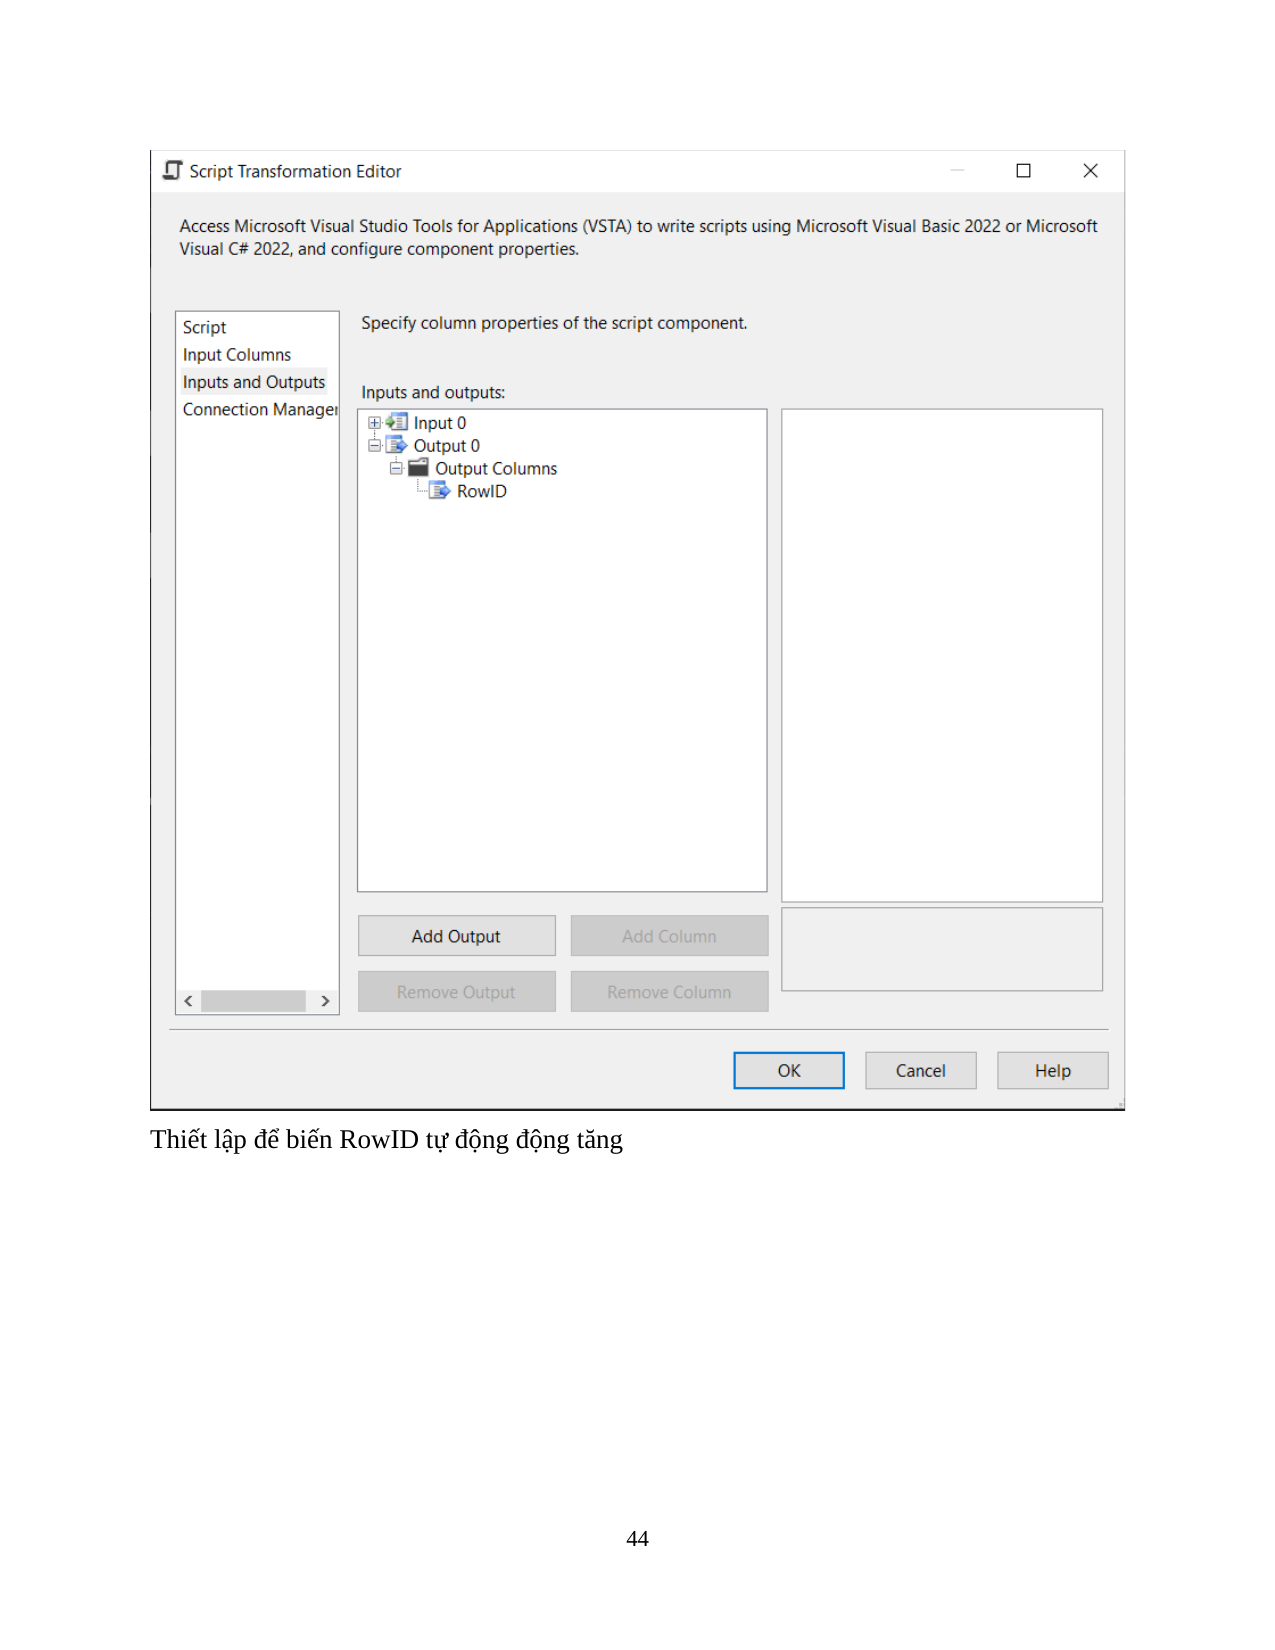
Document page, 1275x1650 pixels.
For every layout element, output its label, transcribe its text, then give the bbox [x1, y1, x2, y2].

text Thiết lập để biến RowID tự động động tăng [150, 1123, 1125, 1154]
picture [150, 150, 1125, 1111]
